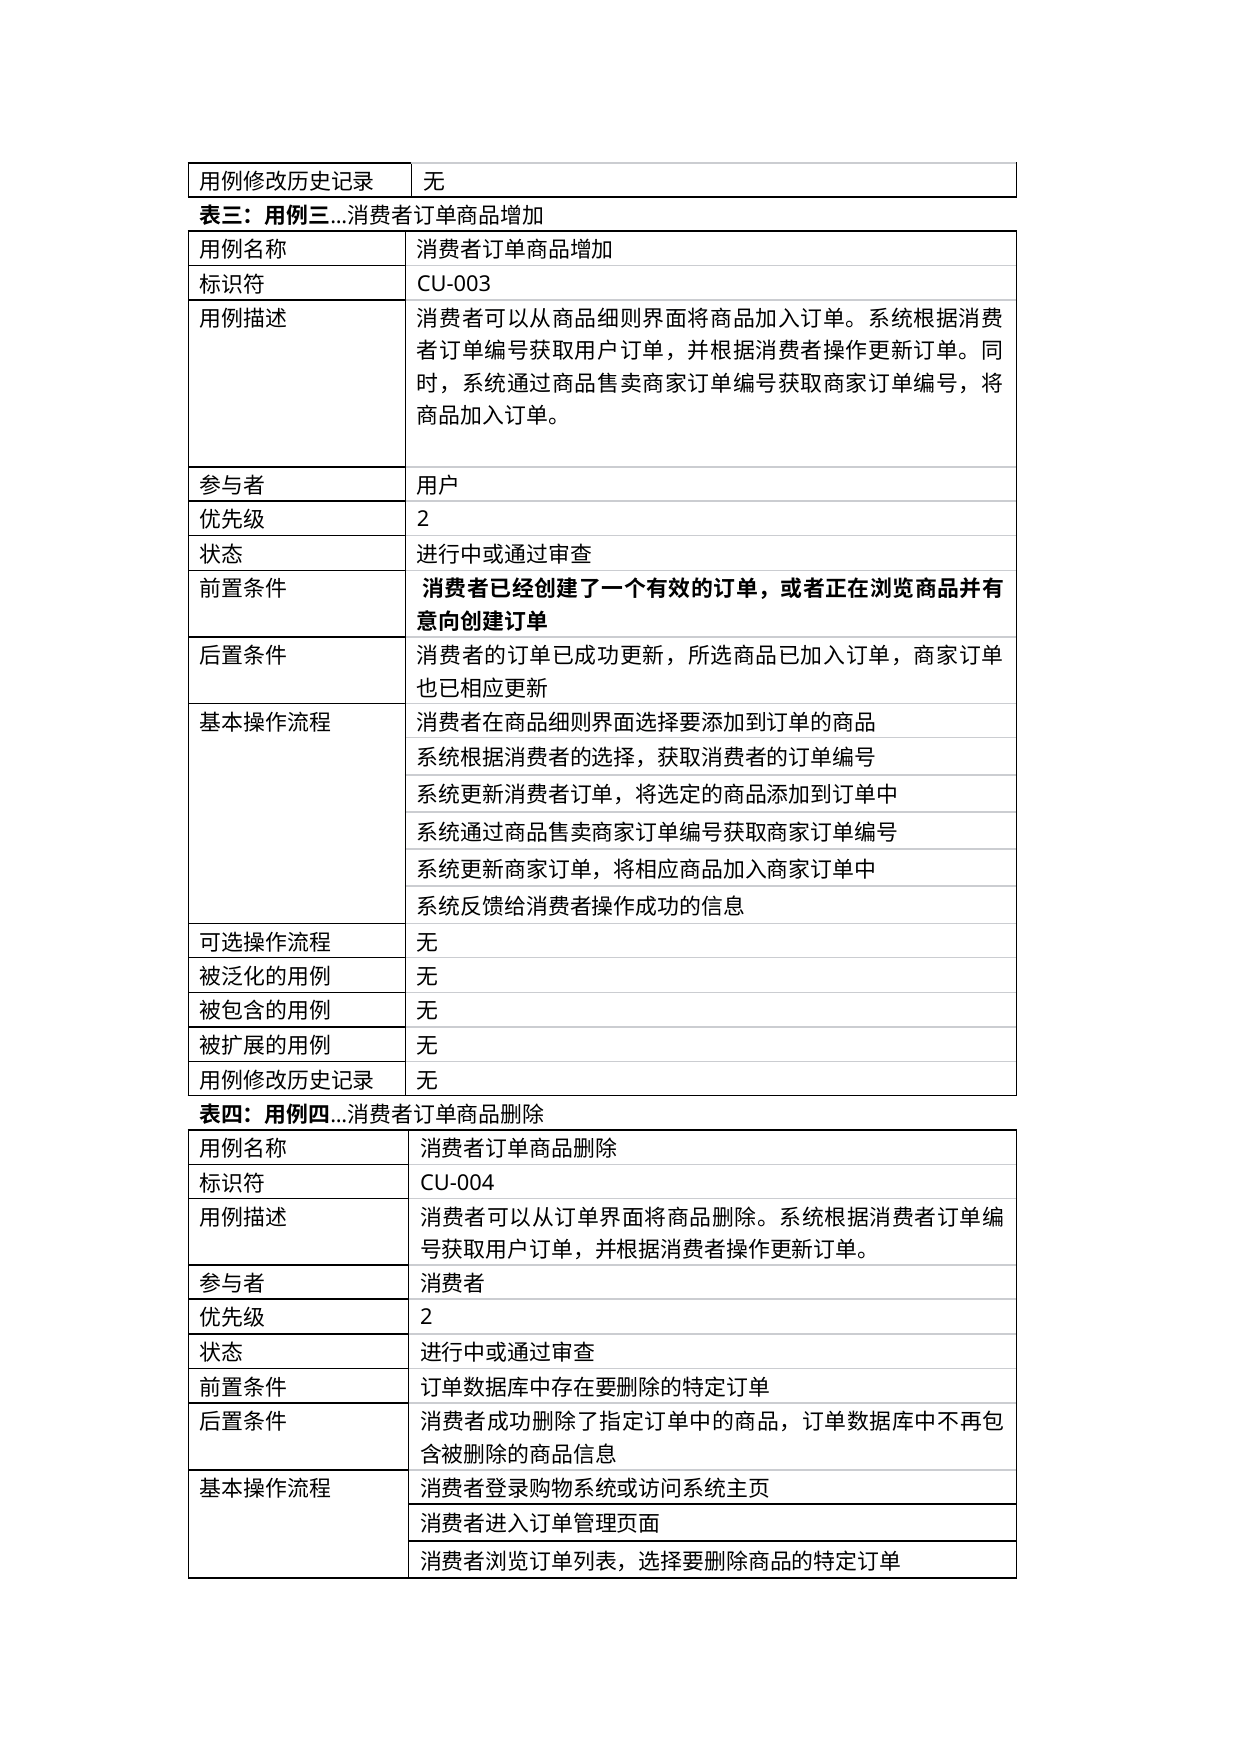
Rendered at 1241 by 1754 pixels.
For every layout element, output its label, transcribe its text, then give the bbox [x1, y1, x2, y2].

table_header 用例名称 [189, 1131, 408, 1163]
table_cell 前置条件 [189, 571, 405, 636]
table_cell 无 [406, 924, 1016, 957]
table_cell 消费者的订单已成功更新，所选商品已加入订单，商家订单也已相应更新 [406, 638, 1016, 703]
table_cell 消费者已经创建了一个有效的订单，或者正在浏览商品并有意向创建订单 [406, 571, 1016, 636]
table_cell 无 [406, 1028, 1016, 1061]
table_header 用例名称 [189, 232, 405, 265]
table_cell 状态 [189, 536, 405, 569]
table_cell 系统根据消费者的选择，获取消费者的订单编号 [406, 738, 1016, 774]
table_cell 优先级 [189, 502, 405, 535]
table_cell 被泛化的用例 [189, 958, 405, 991]
table_cell 消费者可以从商品细则界面将商品加入订单。系统根据消费者订单编号获取用户订单，并根据消费者操作更新订单。同时，系统通过商品售卖商家订单编号获取商家订单编号，将商品加入订单。 [406, 301, 1016, 466]
table_cell 状态 [189, 1335, 408, 1368]
table_cell 参与者 [189, 1266, 408, 1298]
table_cell 消费者在商品细则界面选择要添加到订单的商品 [406, 704, 1016, 737]
table_cell 基本操作流程 [189, 1471, 408, 1577]
table_cell 无 [412, 164, 1016, 196]
text 表三：用例三...消费者订单商品增加 [187, 198, 1053, 230]
table_cell 用例描述 [189, 1199, 408, 1264]
table_cell 用例描述 [189, 301, 405, 466]
table_cell 标识符 [189, 266, 405, 299]
table_cell 消费者登录购物系统或访问系统主页 [409, 1471, 1016, 1503]
table_cell 用户 [406, 468, 1016, 500]
table_cell 无 [406, 958, 1016, 991]
table_cell 消费者成功删除了指定订单中的商品，订单数据库中不再包含被删除的商品信息 [409, 1404, 1016, 1469]
table_cell 系统反馈给消费者操作成功的信息 [406, 887, 1016, 923]
table_cell 消费者可以从订单界面将商品删除。系统根据消费者订单编号获取用户订单，并根据消费者操作更新订单。 [409, 1199, 1016, 1264]
table_cell 被扩展的用例 [189, 1028, 405, 1061]
table_cell 消费者 [409, 1266, 1016, 1298]
table_header 消费者订单商品增加 [406, 232, 1016, 265]
table_cell 可选操作流程 [189, 924, 405, 957]
table_cell 标识符 [189, 1165, 408, 1198]
table_cell 进行中或通过审查 [406, 536, 1016, 569]
table_cell 用例修改历史记录 [189, 1062, 405, 1095]
table_cell 系统更新消费者订单，将选定的商品添加到订单中 [406, 776, 1016, 811]
table_cell 基本操作流程 [189, 704, 405, 923]
table_cell 进行中或通过审查 [409, 1335, 1016, 1368]
table_cell 无 [406, 1062, 1016, 1095]
table_cell 参与者 [189, 468, 405, 500]
table_cell 被包含的用例 [189, 993, 405, 1026]
table_cell CU-004 [409, 1165, 1016, 1198]
table_cell CU-003 [406, 266, 1016, 299]
table_cell 消费者进入订单管理页面 [409, 1505, 1016, 1540]
table_cell 2 [409, 1300, 1016, 1333]
table_cell 订单数据库中存在要删除的特定订单 [409, 1369, 1016, 1402]
table_cell 无 [406, 993, 1016, 1026]
table_cell 系统更新商家订单，将相应商品加入商家订单中 [406, 850, 1016, 885]
table_cell 系统通过商品售卖商家订单编号获取商家订单编号 [406, 813, 1016, 848]
table_cell 优先级 [189, 1300, 408, 1333]
text 表四：用例四...消费者订单商品删除 [187, 1096, 1053, 1129]
table_cell 前置条件 [189, 1369, 408, 1402]
table_cell 消费者浏览订单列表，选择要删除商品的特定订单 [409, 1542, 1016, 1577]
table_header 消费者订单商品删除 [409, 1131, 1016, 1163]
table_cell 后置条件 [189, 1404, 408, 1469]
table_cell 后置条件 [189, 638, 405, 703]
table_cell 2 [406, 502, 1016, 535]
table_cell 用例修改历史记录 [189, 164, 411, 196]
